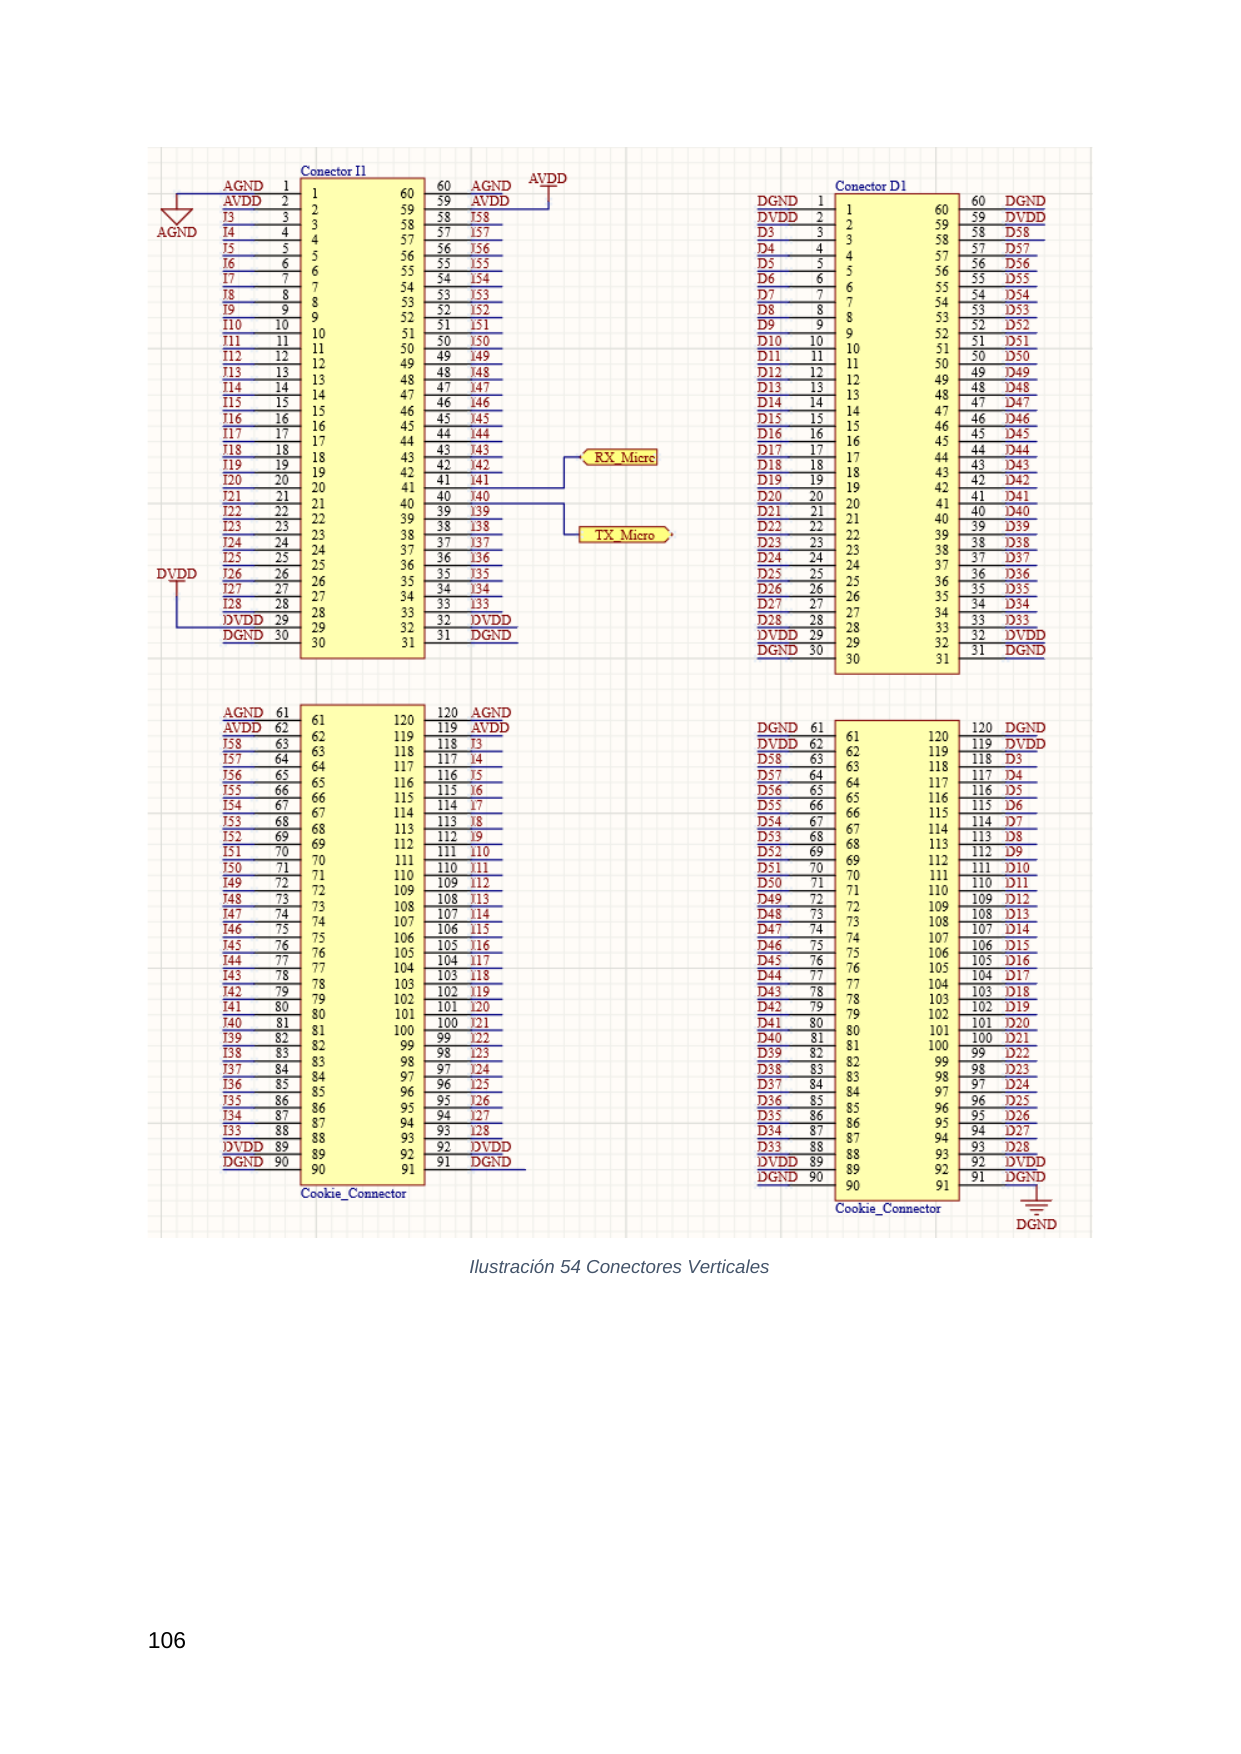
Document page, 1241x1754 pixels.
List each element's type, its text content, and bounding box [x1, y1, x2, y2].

picture [147, 147, 1093, 1238]
